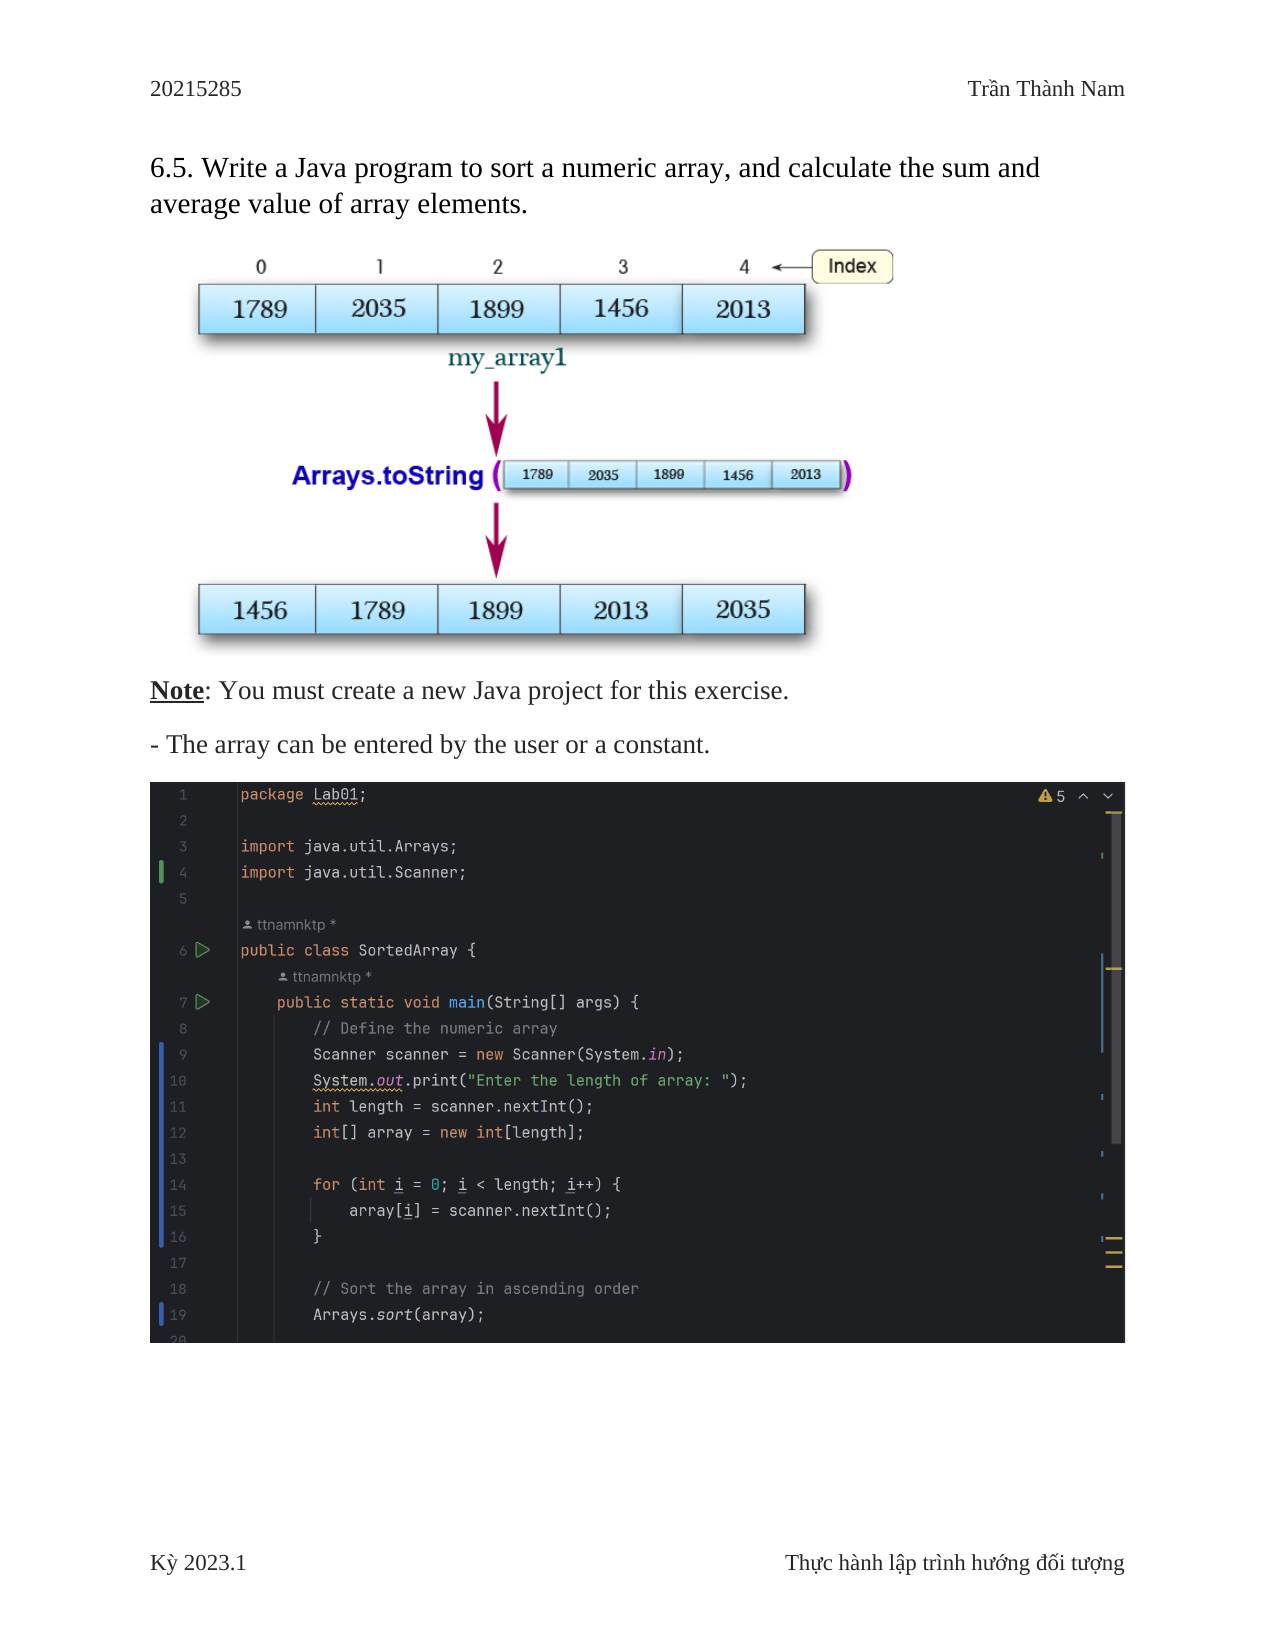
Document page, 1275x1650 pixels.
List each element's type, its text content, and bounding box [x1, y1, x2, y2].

text - The array can be entered by the user or a constant. [150, 728, 1125, 759]
picture [150, 782, 1125, 1343]
text Note: You must create a new Java project for this exercise. [150, 674, 1125, 705]
picture [150, 222, 934, 656]
subtitle 6.5. Write a Java program to sort a numeric array, and calculate the sum and average value of array elements. [150, 150, 1125, 220]
